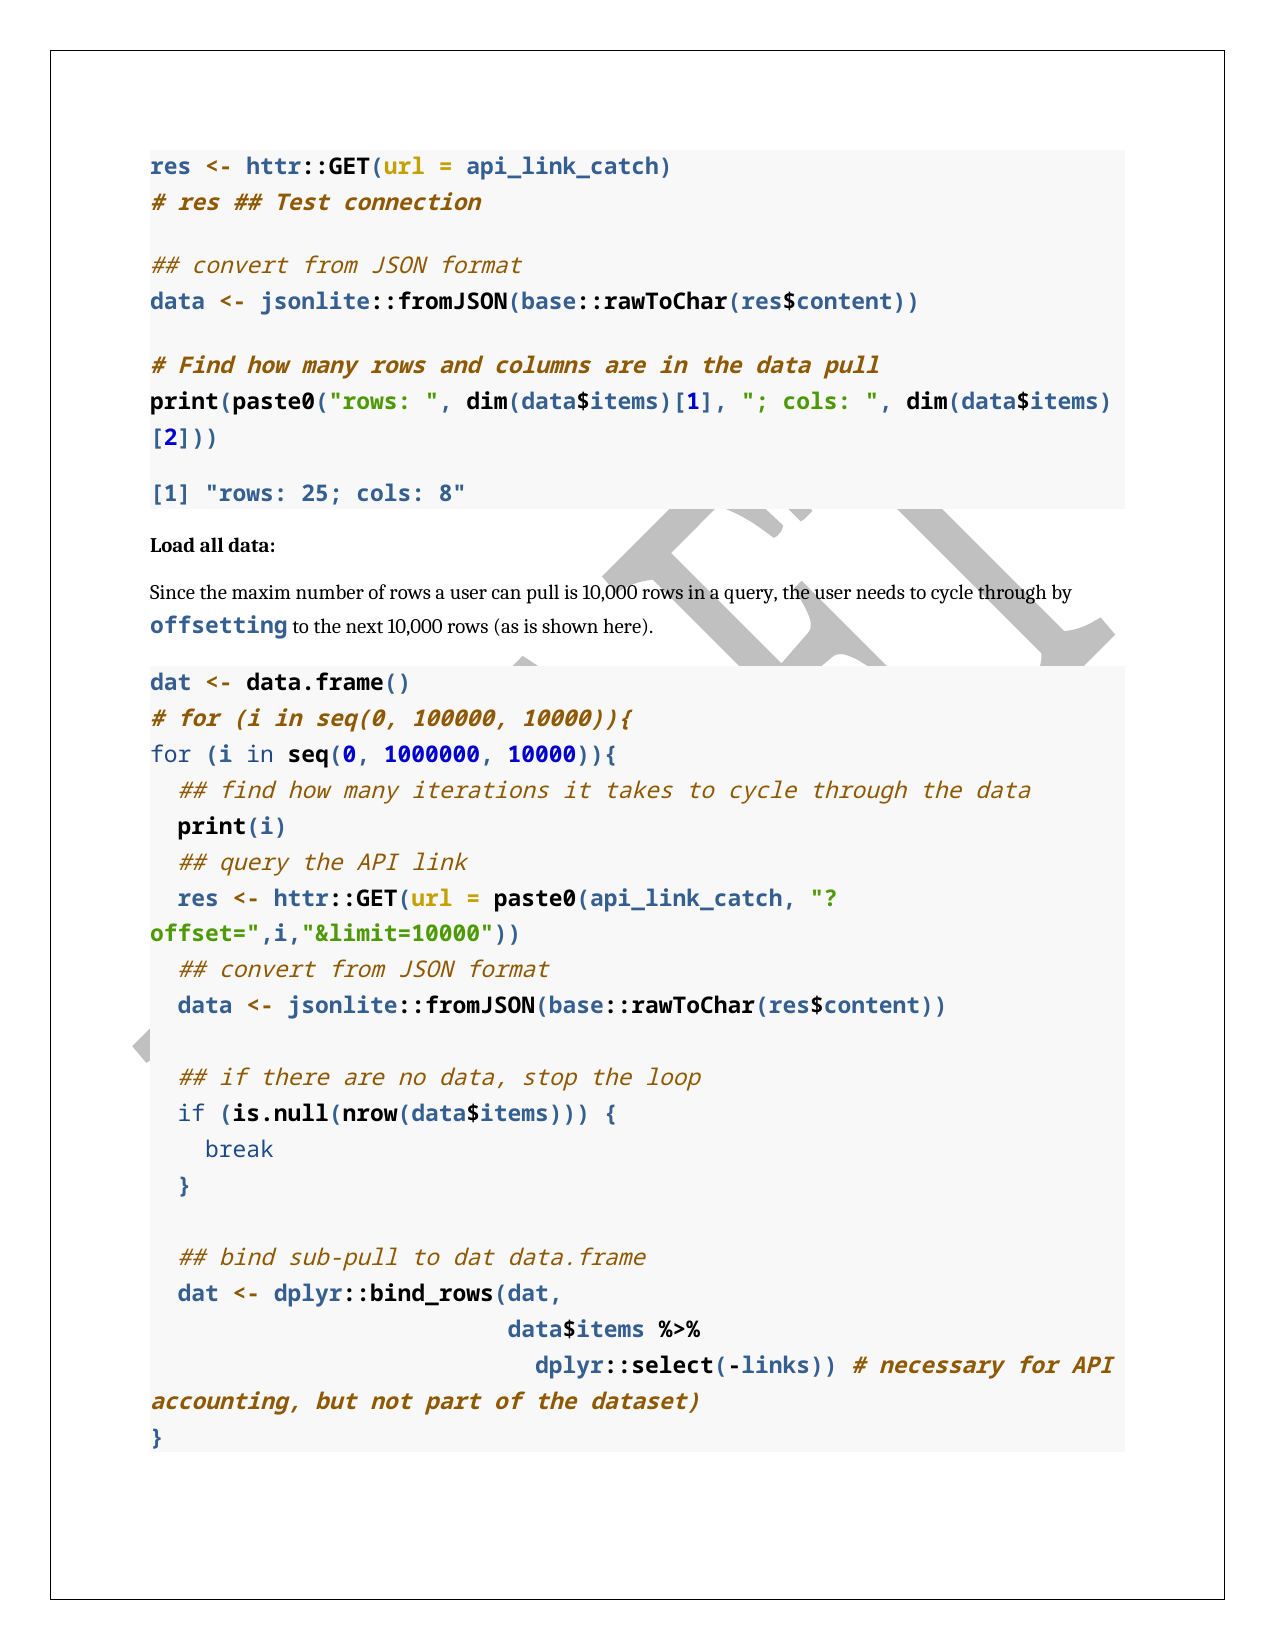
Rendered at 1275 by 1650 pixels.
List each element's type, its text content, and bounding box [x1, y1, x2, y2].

text res <- httr::GET(url = api_link_catch) # res ## Test connection ## convert from JSON format data <- jsonlite::fromJSON(base::rawToChar(res$content)) # Find how many rows and columns are in the data pull print(paste0("rows: ", dim(data$items)[1], "; cols: ", dim(data$items)[2])) [150, 150, 1125, 452]
text Load all data: [150, 534, 1125, 558]
text dat <- data.frame() # for (i in seq(0, 100000, 10000)){ for (i in seq(0, 1000000, 10000)){ ## find how many iterations it takes to cycle through the data print(i) ## query the API link res <- httr::GET(url = paste0(api_link_catch, "?offset=",i,"&limit=10000")) ## convert from JSON format data <- jsonlite::fromJSON(base::rawToChar(res$content)) ## if there are no data, stop the loop if (is.null(nrow(data$items))) { break } ## bind sub-pull to dat data.frame dat <- dplyr::bind_rows(dat, data$items %>% dplyr::select(-links)) # necessary for API accounting, but not part of the dataset) } [150, 666, 1125, 1452]
text Since the maxim number of rows a user can pull is 10,000 rows in a query, the user needs to cycle through by offsetting to the next 10,000 rows (as is shown here). [150, 580, 1125, 640]
text [1] "rows: 25; cols: 8" [150, 477, 1125, 509]
